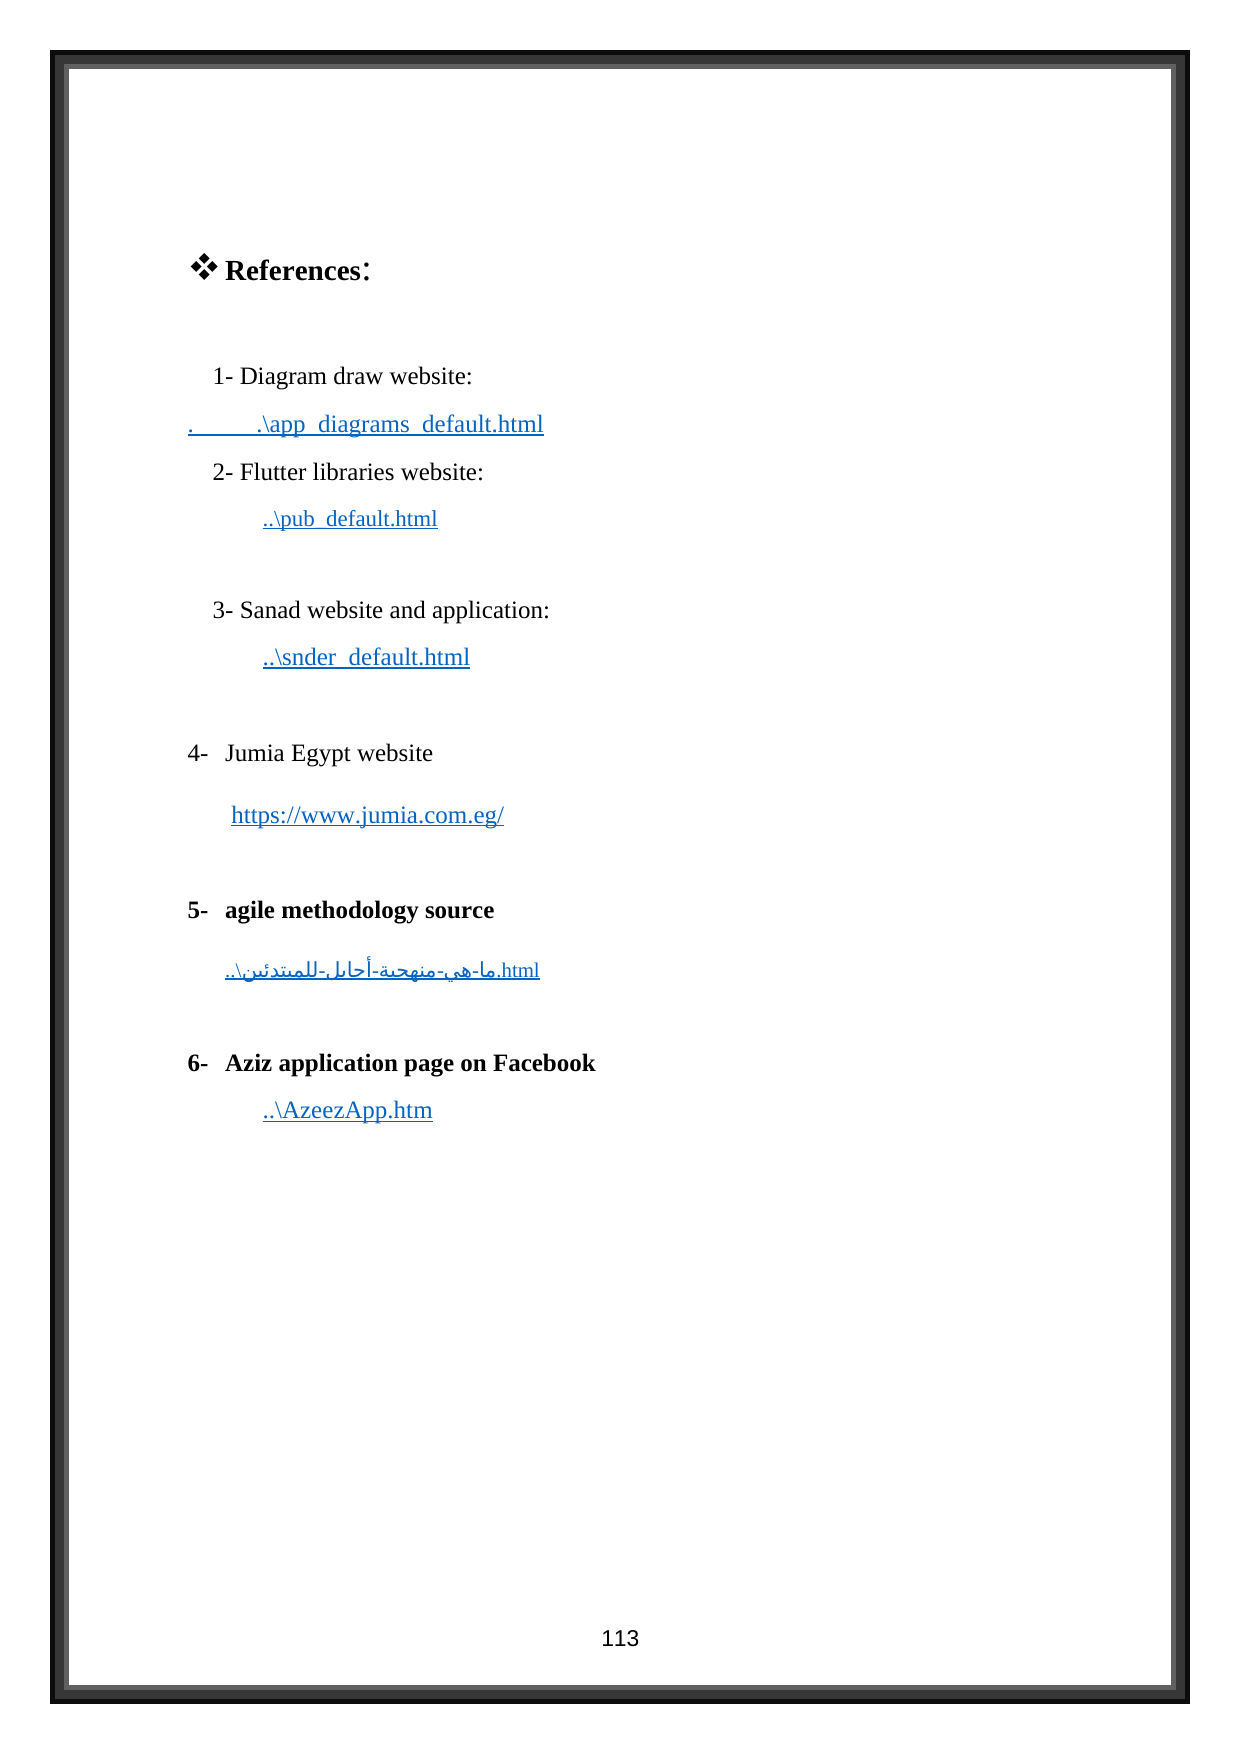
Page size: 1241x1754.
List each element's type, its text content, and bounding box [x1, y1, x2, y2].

text ..\snder_default.html [187, 642, 1053, 671]
list Aziz application page on Facebook [187, 1048, 1053, 1077]
text 2- Flutter libraries website: [187, 457, 1053, 486]
text ..\pub_default.html [187, 504, 1053, 531]
list https://www.jumia.com.eg/ [225, 800, 1053, 829]
list agile methodology source [187, 895, 1053, 924]
text 1- Diagram draw website: [187, 361, 1053, 390]
text 3- Sanad website and application: [187, 595, 1053, 623]
text ..\AzeezApp.htm [187, 1096, 1053, 1124]
text . .\app_diagrams_default.html [187, 409, 1053, 438]
list Jumia Egypt website [187, 738, 1053, 767]
list References: [187, 245, 1053, 288]
list ..\ما-هي-منهجية-أجايل-للمبتدئين.html [225, 957, 1053, 982]
